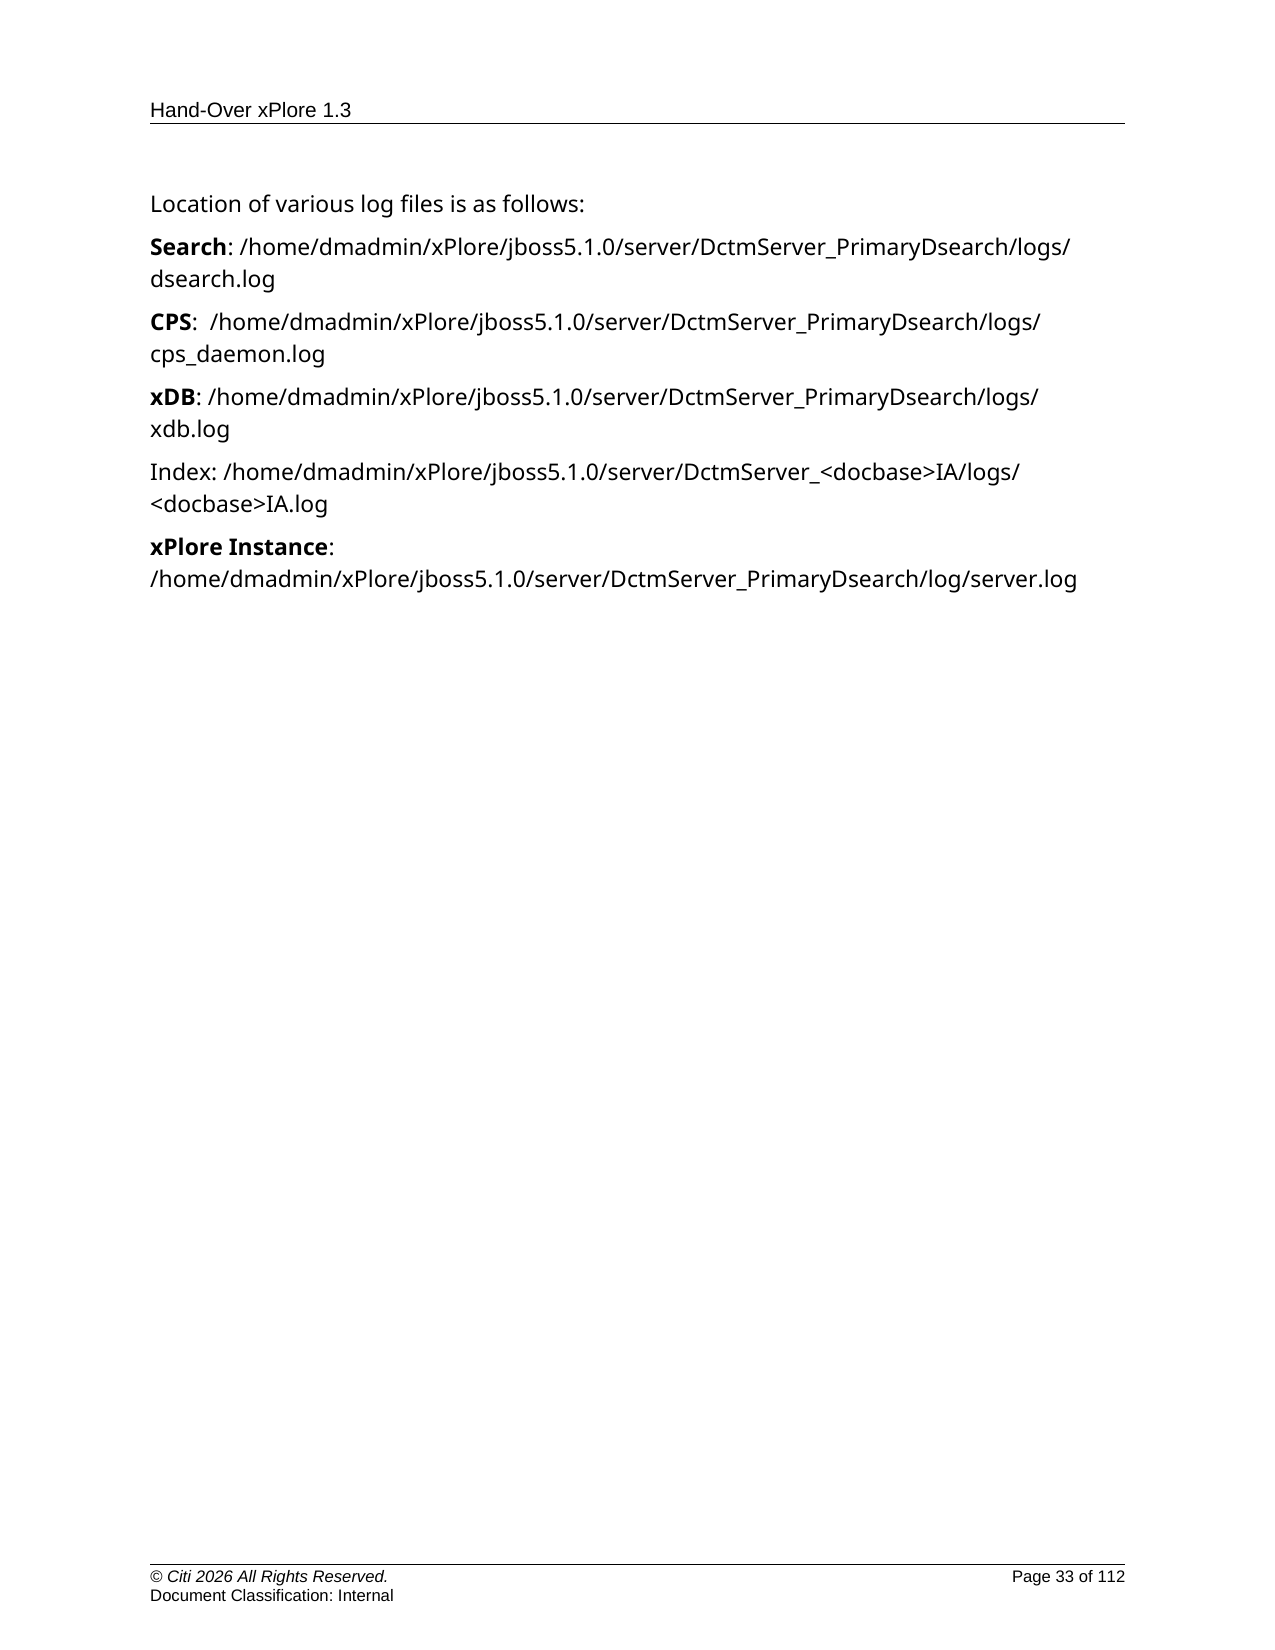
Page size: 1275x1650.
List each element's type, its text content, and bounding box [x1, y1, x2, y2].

text Index: /home/dmadmin/xPlore/jboss5.1.0/server/DctmServer_<docbase>IA/logs/ <docbase>IA.log [150, 456, 1125, 519]
text CPS: /home/dmadmin/xPlore/jboss5.1.0/server/DctmServer_PrimaryDsearch/logs/ cps_daemon.log [150, 306, 1125, 369]
text Location of various log files is as follows: [150, 187, 1125, 219]
text xPlore Instance: /home/dmadmin/xPlore/jboss5.1.0/server/DctmServer_PrimaryDsearch/log/server.log [150, 531, 1125, 594]
text Search: /home/dmadmin/xPlore/jboss5.1.0/server/DctmServer_PrimaryDsearch/logs/ dsearch.log [150, 231, 1125, 294]
text xDB: /home/dmadmin/xPlore/jboss5.1.0/server/DctmServer_PrimaryDsearch/logs/ xdb.log [150, 381, 1125, 444]
